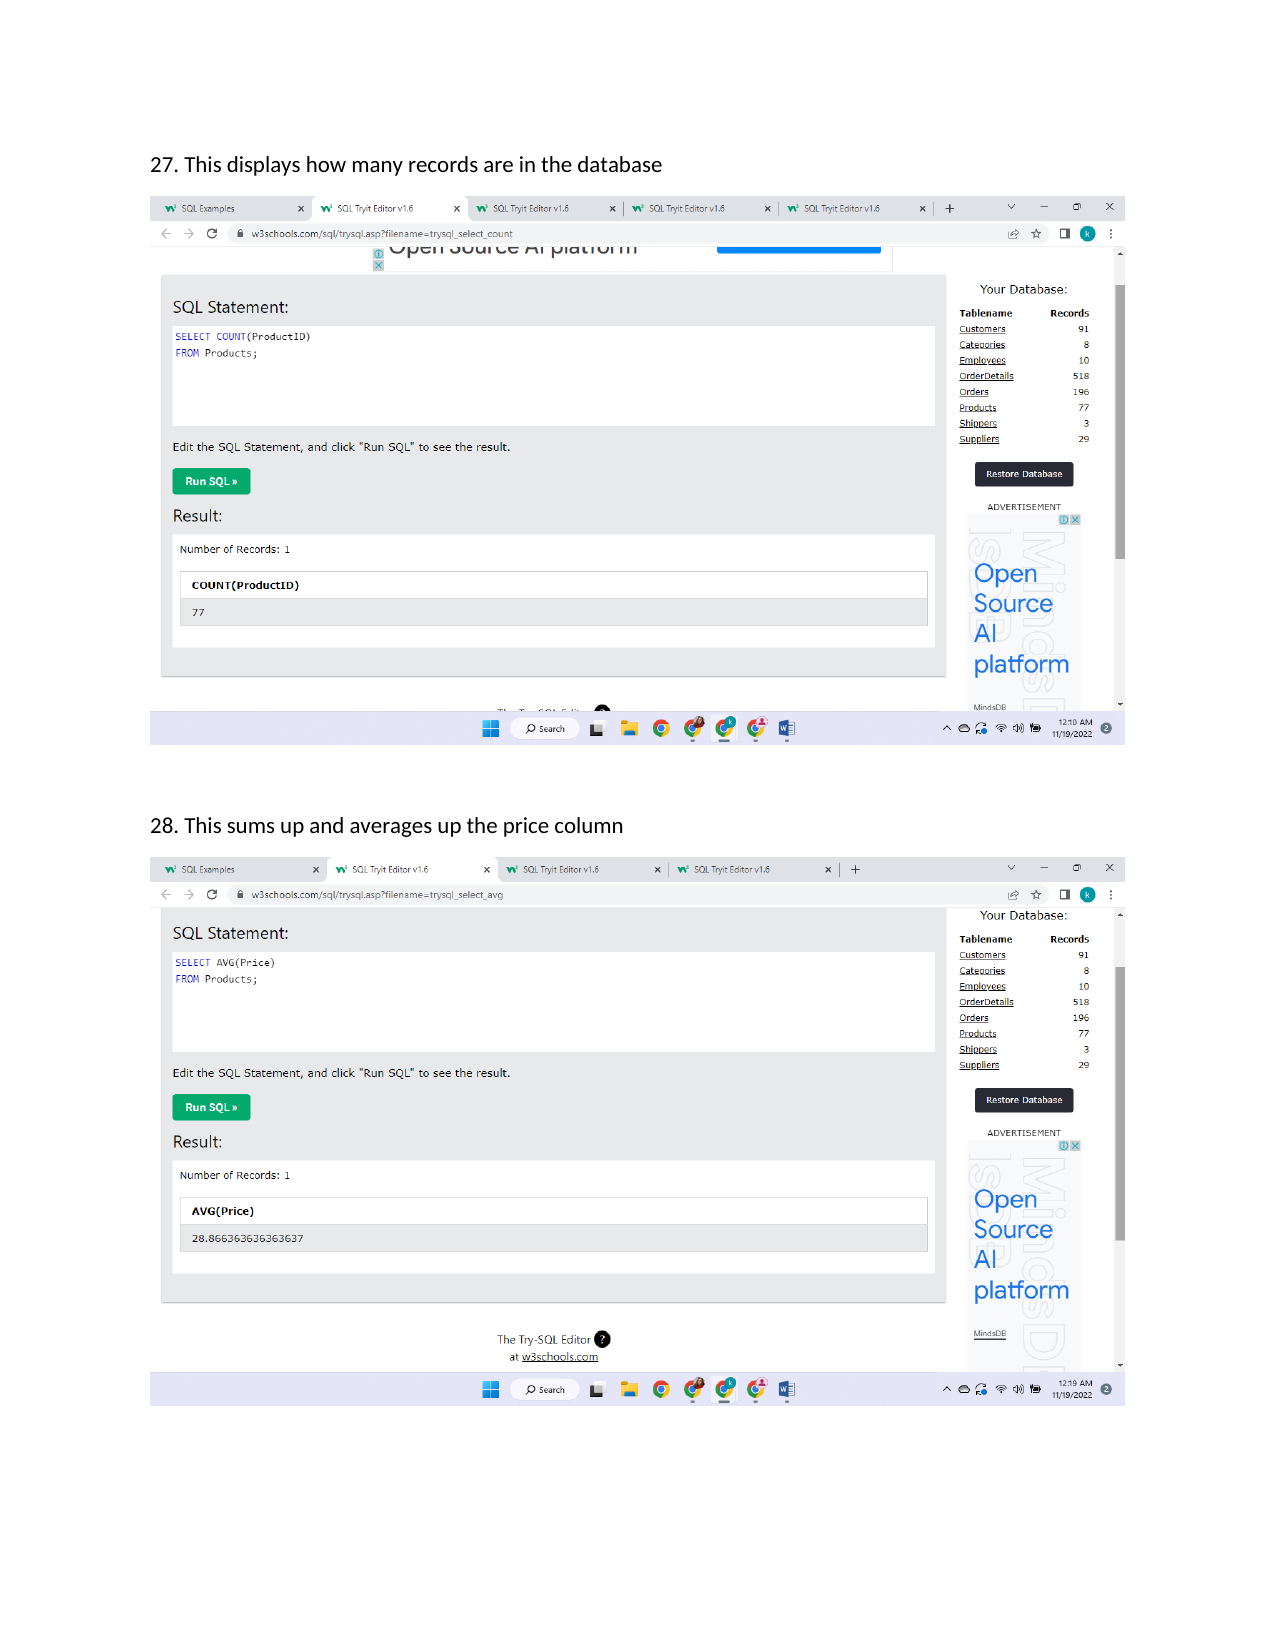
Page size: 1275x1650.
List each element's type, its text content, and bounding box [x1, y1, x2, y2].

text 28. This sums up and averages up the price column [150, 811, 1125, 839]
text 27. This displays how many records are in the database [150, 150, 1125, 178]
picture [150, 857, 1125, 1406]
picture [150, 196, 1125, 745]
